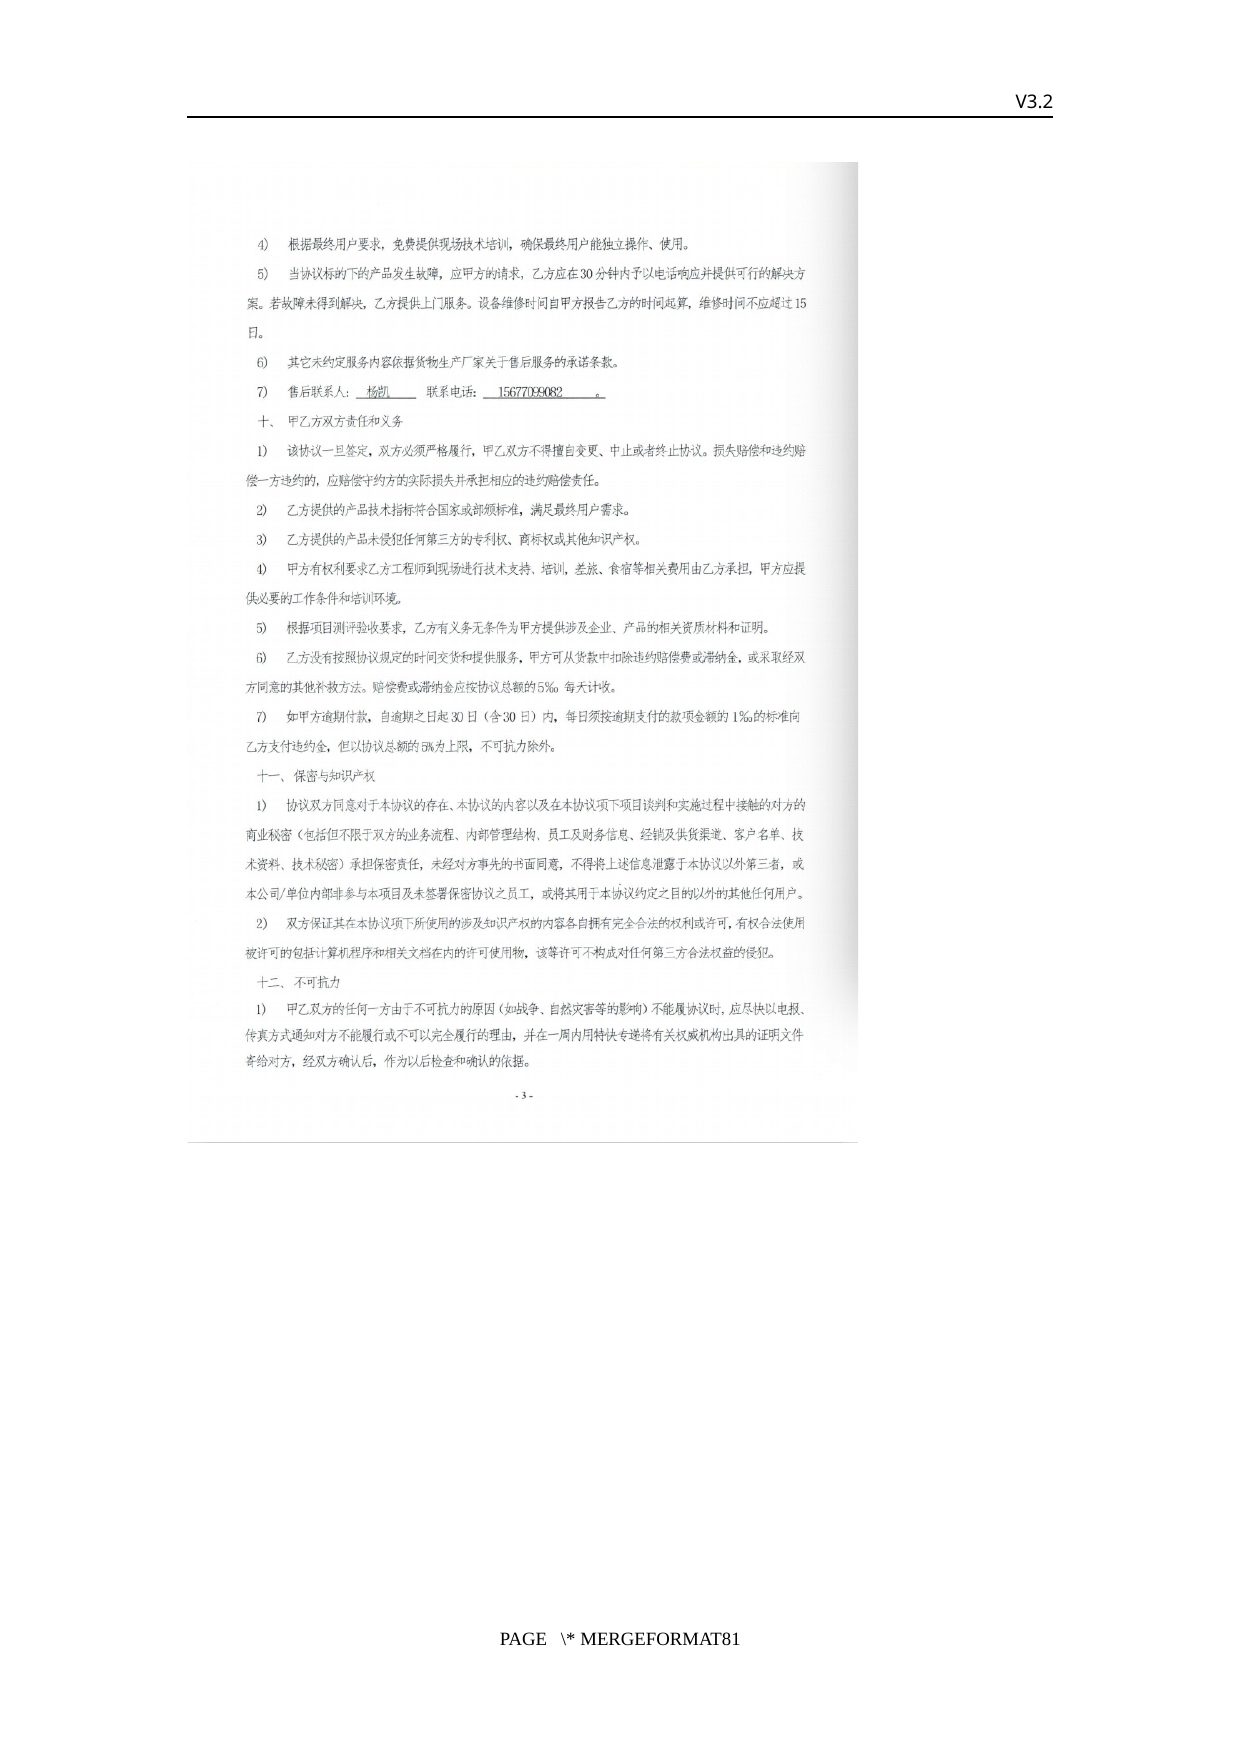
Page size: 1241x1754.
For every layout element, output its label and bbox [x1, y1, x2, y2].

picture [187, 162, 859, 1143]
